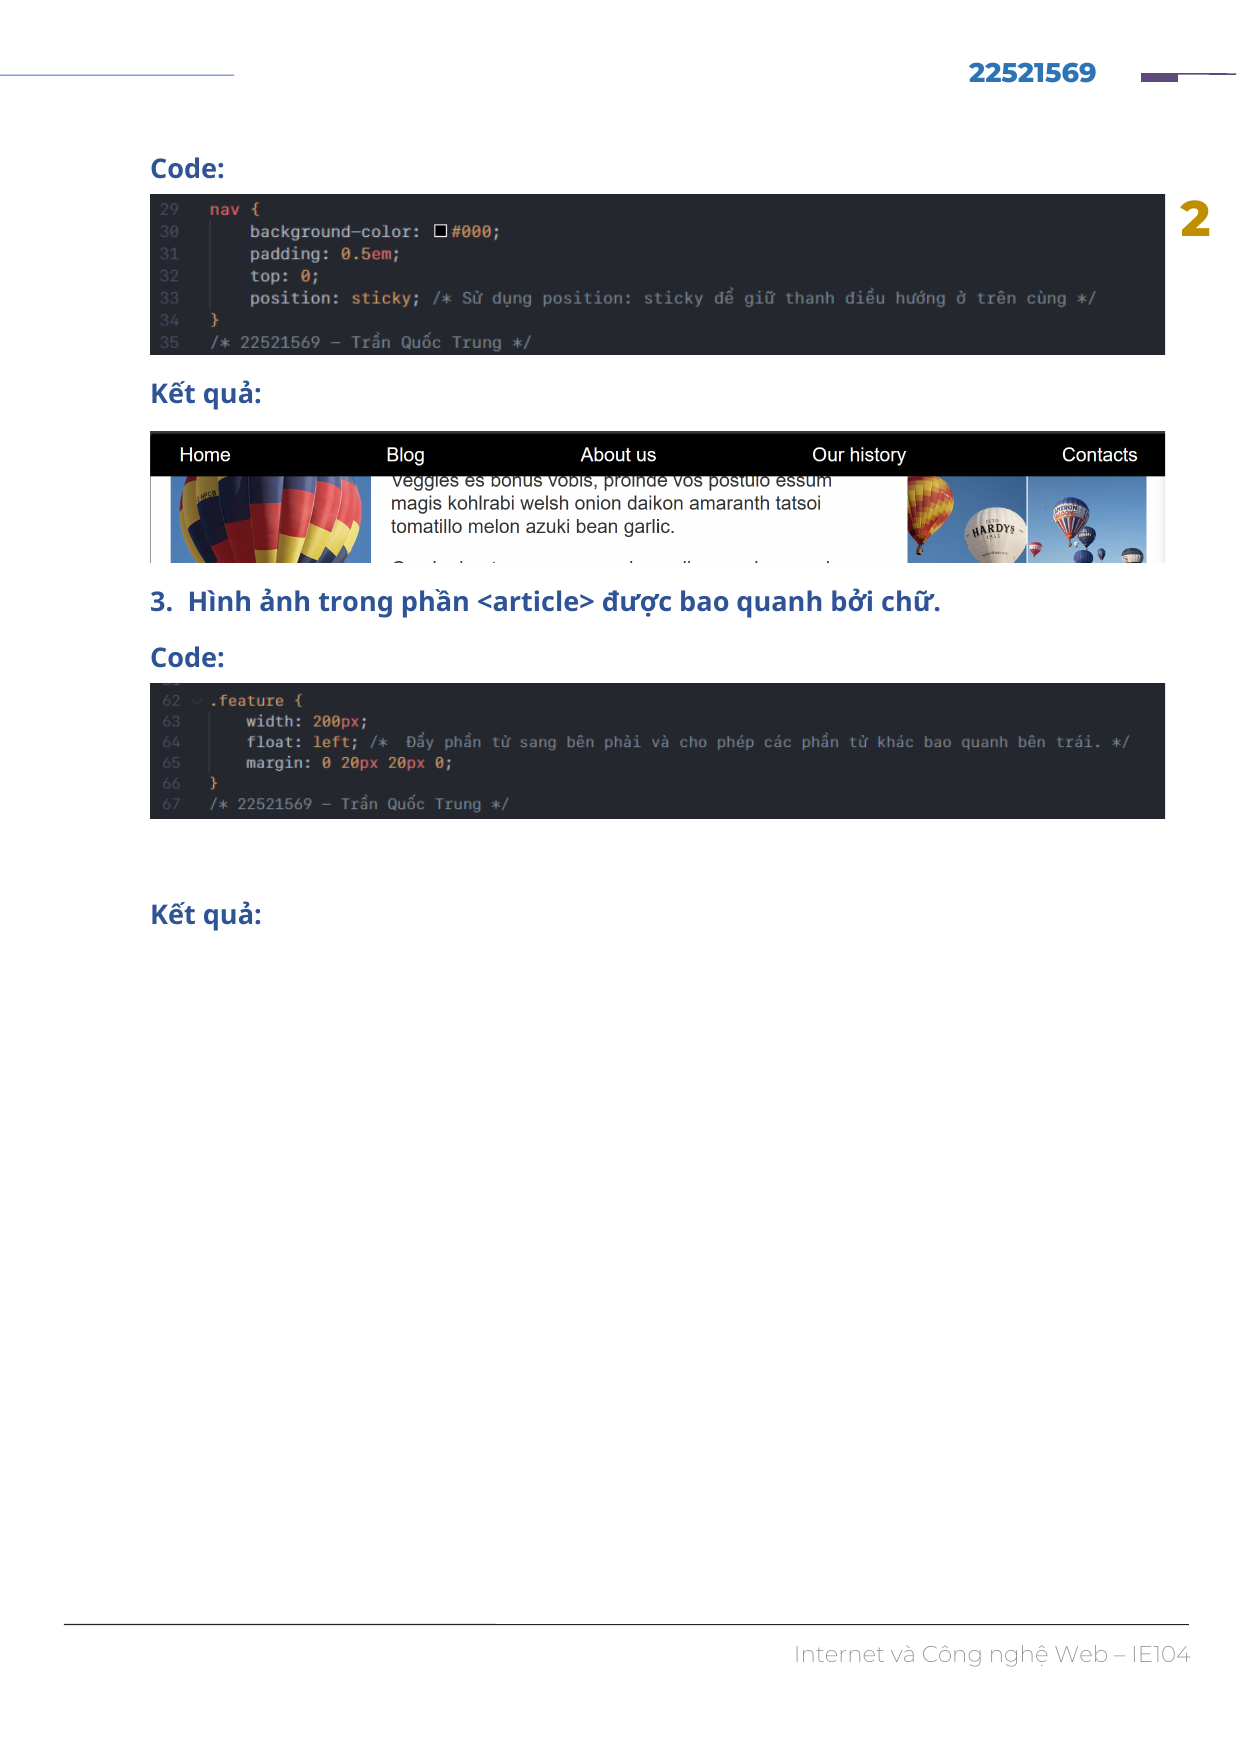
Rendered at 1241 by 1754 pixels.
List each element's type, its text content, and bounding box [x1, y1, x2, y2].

text Code: [150, 639, 1128, 683]
text Kết quả: [150, 374, 1128, 411]
text Kết quả: [150, 895, 1128, 932]
picture [150, 431, 1166, 563]
picture [150, 683, 1166, 819]
text Code: [150, 150, 1128, 194]
picture [150, 194, 1166, 355]
list Hình ảnh trong phần <article> được bao quanh bởi chữ. [150, 582, 1128, 619]
